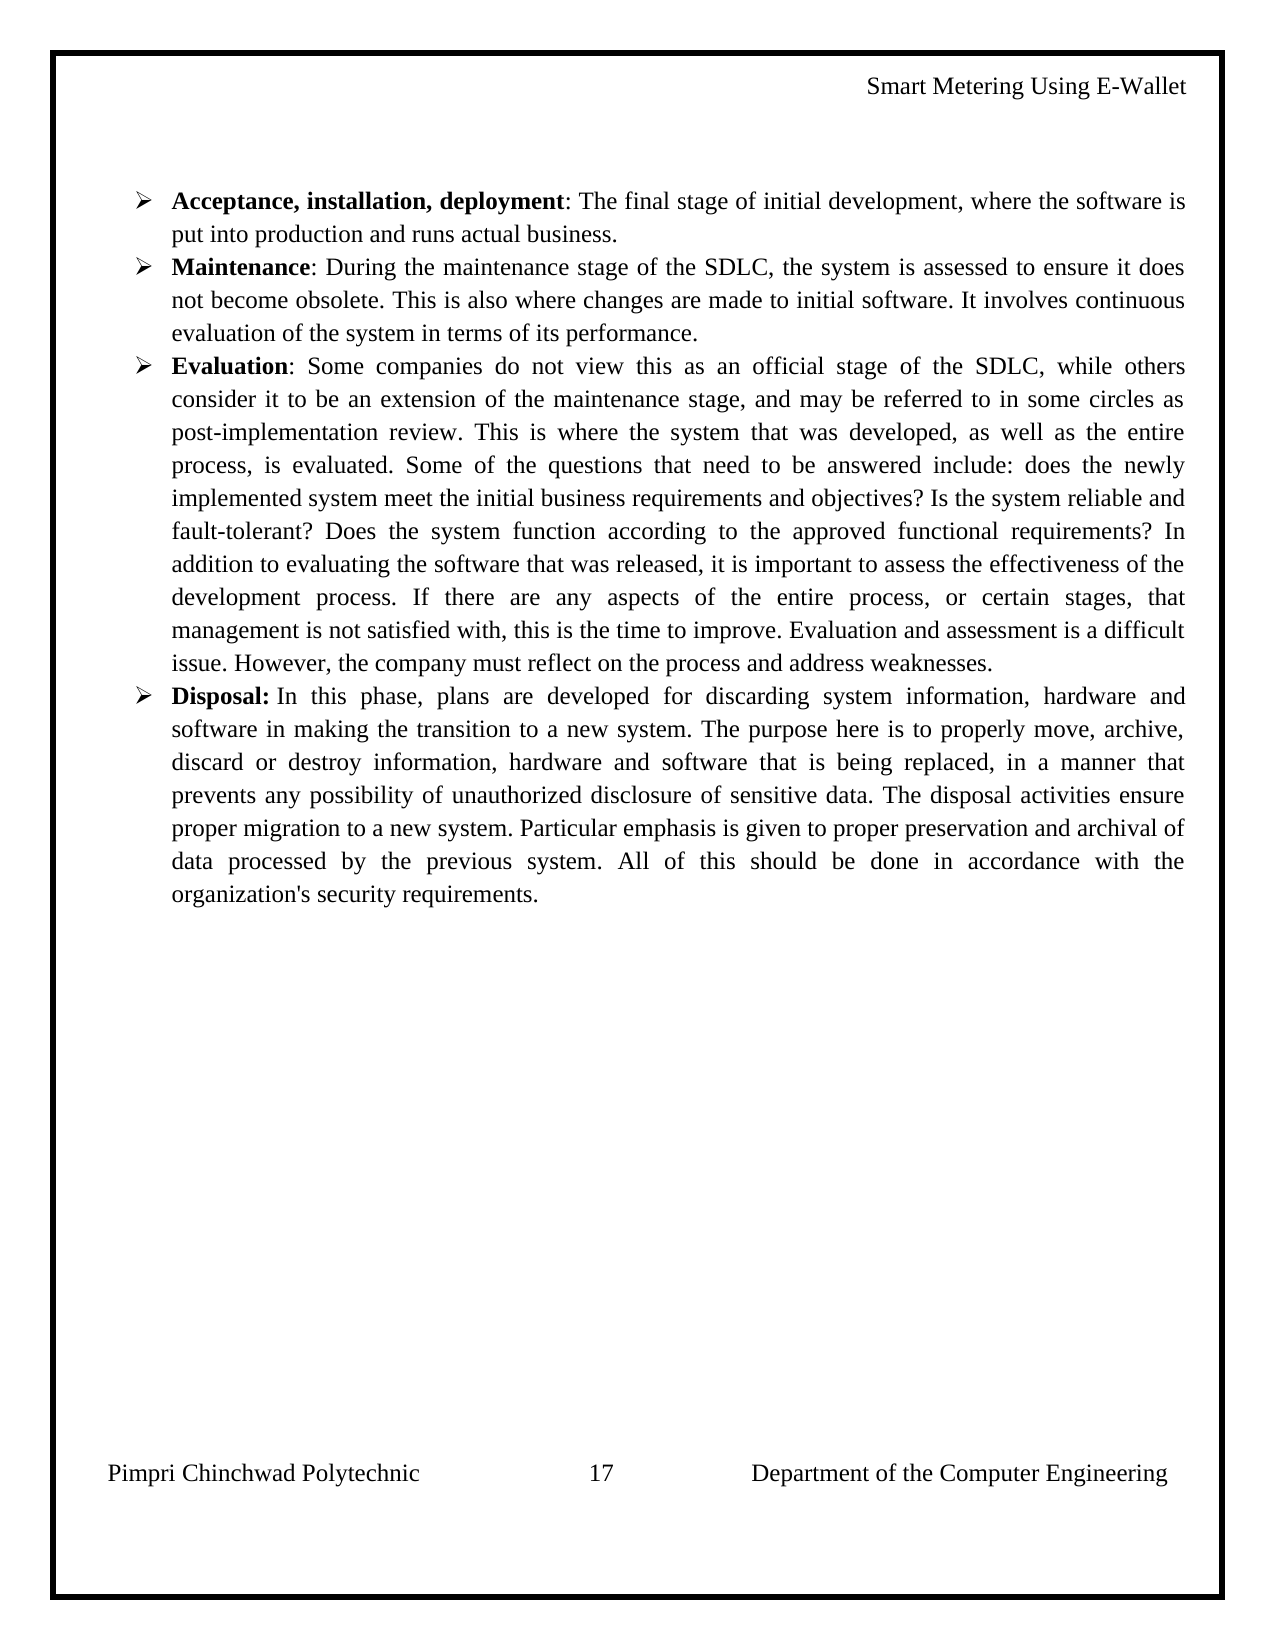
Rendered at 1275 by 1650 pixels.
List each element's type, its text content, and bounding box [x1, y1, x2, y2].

list Evaluation: Some companies do not view this as an official stage of the SDLC, while others consider it to be an extension of the maintenance stage, and may be referred to in some circles as post-implementation review. This is where the system that was developed, as well as the entire process, is evaluated. Some of the questions that need to be answered include: does the newly implemented system meet the initial business requirements and objectives? Is the system reliable and fault-tolerant? Does the system function according to the approved functional requirements? In addition to evaluating the software that was released, it is important to assess the effectiveness of the development process. If there are any aspects of the entire process, or certain stages, that management is not satisfied with, this is the time to improve. Evaluation and assessment is a difficult issue. However, the company must reflect on the process and address weaknesses. [134, 351, 1186, 677]
list Maintenance: During the maintenance stage of the SDLC, the system is assessed to ensure it does not become obsolete. This is also where changes are made to initial software. It involves continuous evaluation of the system in terms of its performance. [134, 252, 1186, 347]
list Acceptance, installation, deployment: The final stage of initial development, where the software is put into production and runs actual business. [134, 186, 1186, 247]
list Disposal: In this phase, plans are developed for discarding system information, hardware and software in making the transition to a new system. The purpose here is to properly move, archive, discard or destroy information, hardware and software that is being replaced, in a manner that prevents any possibility of unauthorized disclosure of sensitive data. The disposal activities ensure proper migration to a new system. Particular emphasis is given to proper preservation and archival of data processed by the previous system. All of this should be done in accordance with the organization's security requirements. [134, 681, 1186, 908]
